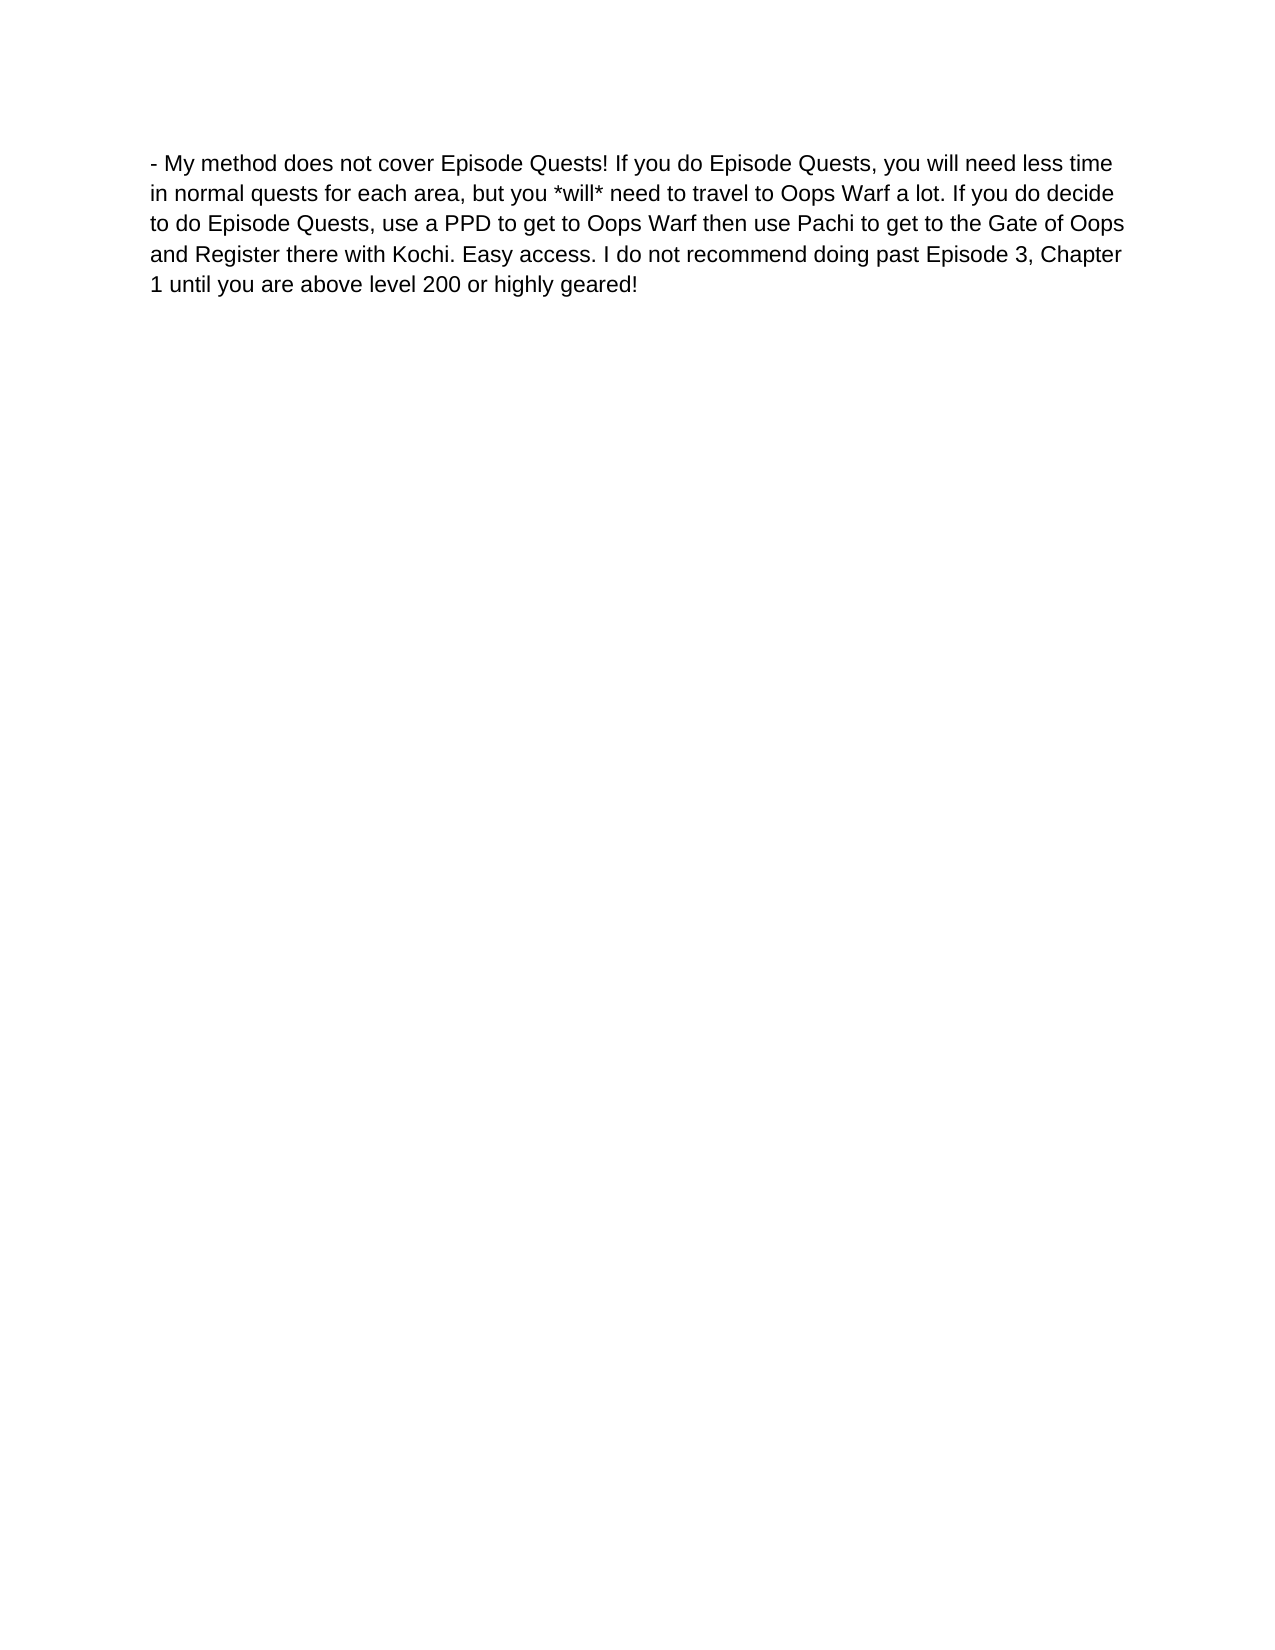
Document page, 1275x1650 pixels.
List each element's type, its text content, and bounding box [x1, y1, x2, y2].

text - My method does not cover Episode Quests! If you do Episode Quests, you will need less time in normal quests for each area, but you *will* need to travel to Oops Warf a lot. If you do decide to do Episode Quests, use a PPD to get to Oops Warf then use Pachi to get to the Gate of Oops and Register there with Kochi. Easy access. I do not recommend doing past Episode 3, Chapter 1 until you are above level 200 or highly geared! [150, 150, 1125, 297]
